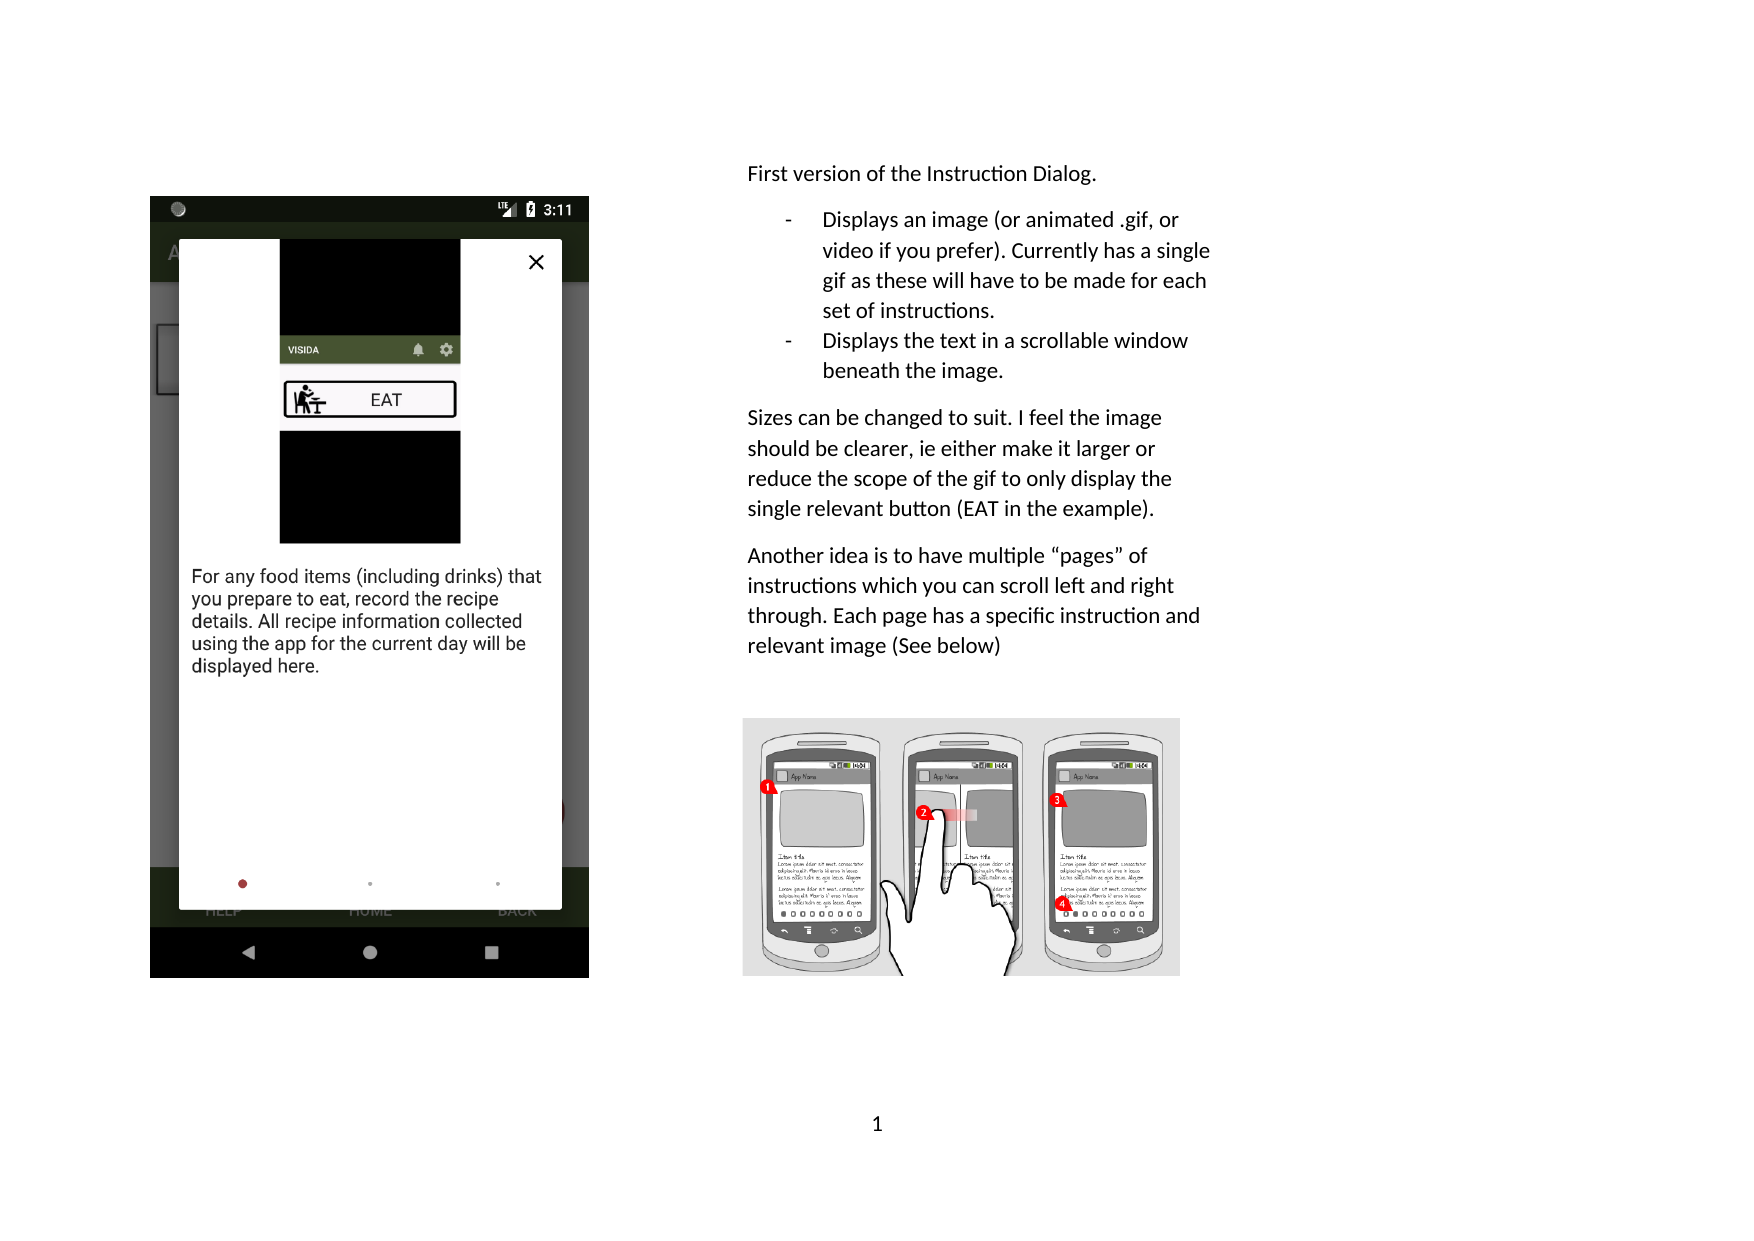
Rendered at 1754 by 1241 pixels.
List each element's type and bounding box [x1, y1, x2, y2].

picture [150, 196, 589, 978]
